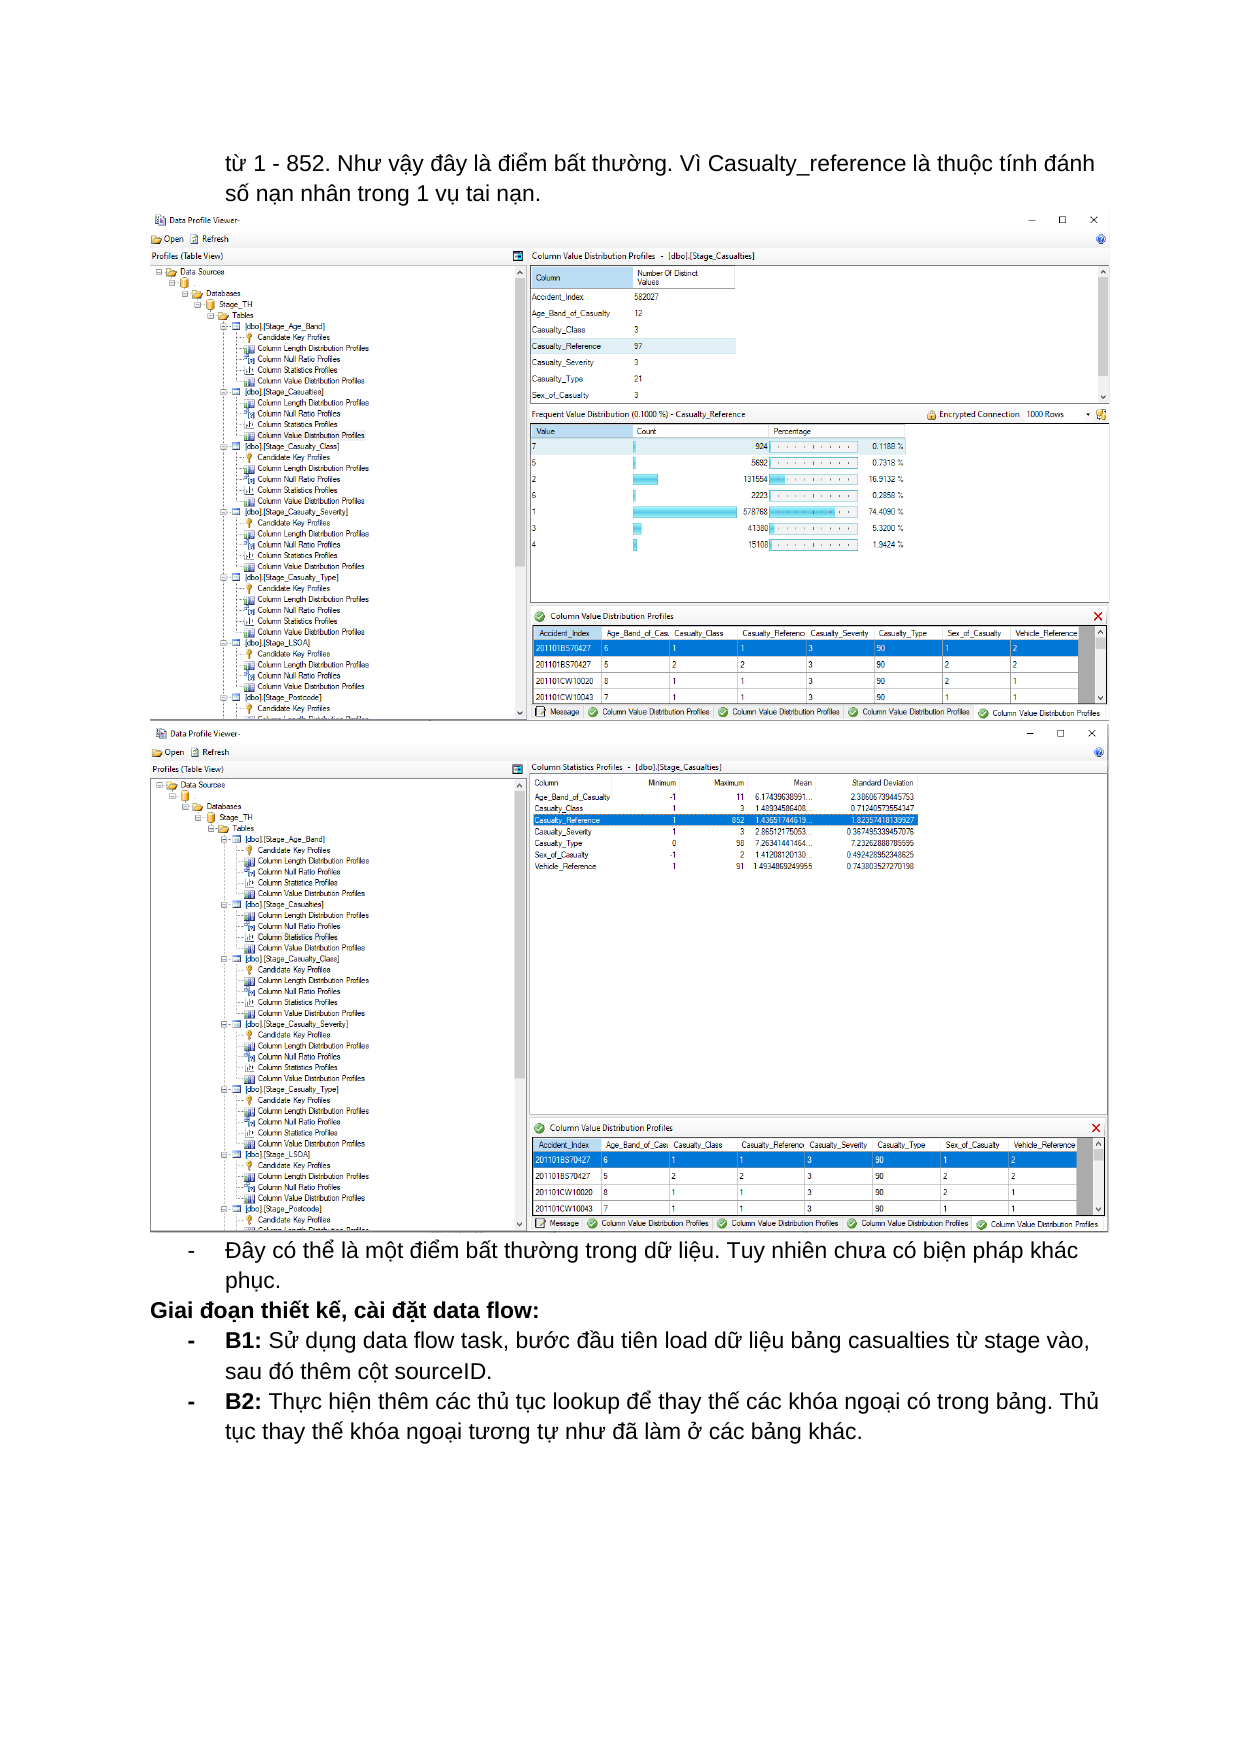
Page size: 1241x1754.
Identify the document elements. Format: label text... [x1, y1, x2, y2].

text Giai đoạn thiết kế, cài đặt data flow: [150, 1297, 1109, 1324]
picture [150, 210, 1110, 721]
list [187, 150, 1109, 207]
list Đây có thể là một điểm bất thường trong dữ liệu. Tuy nhiên chưa có biện pháp khác phục. [187, 1237, 1109, 1293]
picture [150, 724, 1110, 1233]
list B1: Sử dụng data flow task, bước đầu tiên load dữ liệu bảng casualties từ stage vào, sau đó thêm cột sourceID. [187, 1327, 1109, 1384]
list B2: Thực hiện thêm các thủ tục lookup để thay thế các khóa ngoại có trong bảng. Thủ tục thay thế khóa ngoại tương tự như đã làm ở các bảng khác. [187, 1388, 1109, 1444]
